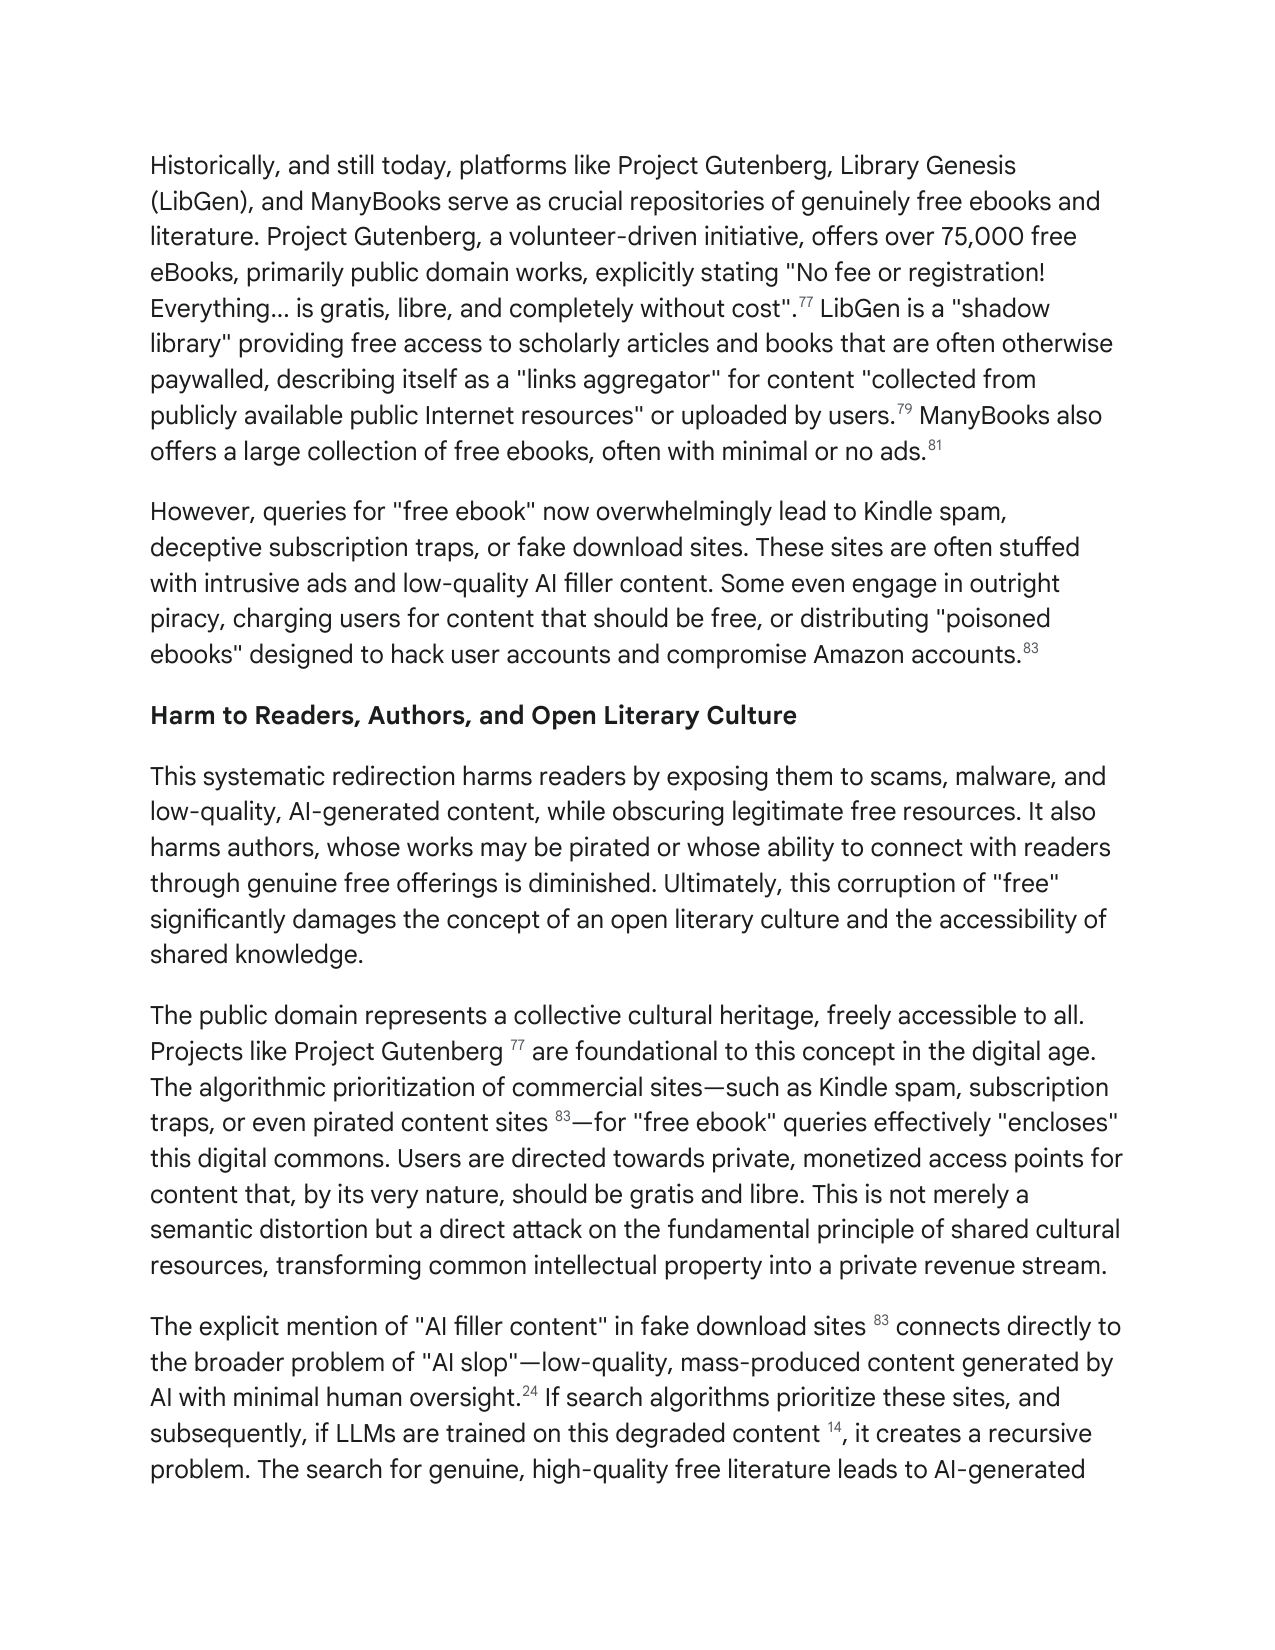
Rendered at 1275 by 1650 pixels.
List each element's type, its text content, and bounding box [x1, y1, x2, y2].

text This systematic redirection harms readers by exposing them to scams, malware, and low-quality, AI-generated content, while obscuring legitimate free resources. It also harms authors, whose works may be pirated or whose ability to connect with readers through genuine free offerings is diminished. Ultimately, this corruption of "free" significantly damages the concept of an open literary culture and the accessibility of shared knowledge. [150, 761, 1125, 971]
text The public domain represents a collective cultural heritage, freely accessible to all. Projects like Project Gutenberg 77 are foundational to this concept in the digital age. The algorithmic prioritization of commercial sites—such as Kindle spam, subscription traps, or even pirated content sites 83—for "free ebook" queries effectively "encloses" this digital commons. Users are directed towards private, monetized access points for content that, by its very nature, should be gratis and libre. This is not merely a semantic distortion but a direct attack on the fundamental principle of shared cultural resources, transforming common intellectual property into a private revenue stream. [150, 1000, 1125, 1282]
text However, queries for "free ebook" now overwhelmingly lead to Kindle spam, deceptive subscription traps, or fake download sites. These sites are often stuffed with intrusive ads and low-quality AI filler content. Some even engage in outright piracy, charging users for content that should be free, or distributing "poisoned ebooks" designed to hack user accounts and compromise Amazon accounts.83 [150, 497, 1125, 671]
text Harm to Readers, Authors, and Open Literary Culture [150, 700, 1125, 732]
text Historically, and still today, platforms like Project Gutenberg, Library Genesis (LibGen), and ManyBooks serve as crucial repositories of genuinely free ebooks and literature. Project Gutenberg, a volunteer-driven initiative, offers over 75,000 free eBooks, primarily public domain works, explicitly stating "No fee or registration! Everything... is gratis, libre, and completely without cost".77 LibGen is a "shadow library" providing free access to scholarly articles and books that are often otherwise paywalled, describing itself as a "links aggregator" for content "collected from publicly available public Internet resources" or uploaded by users.79 ManyBooks also offers a large collection of free ebooks, often with minimal or no ads.81 [150, 150, 1125, 467]
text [150, 1311, 1125, 1485]
